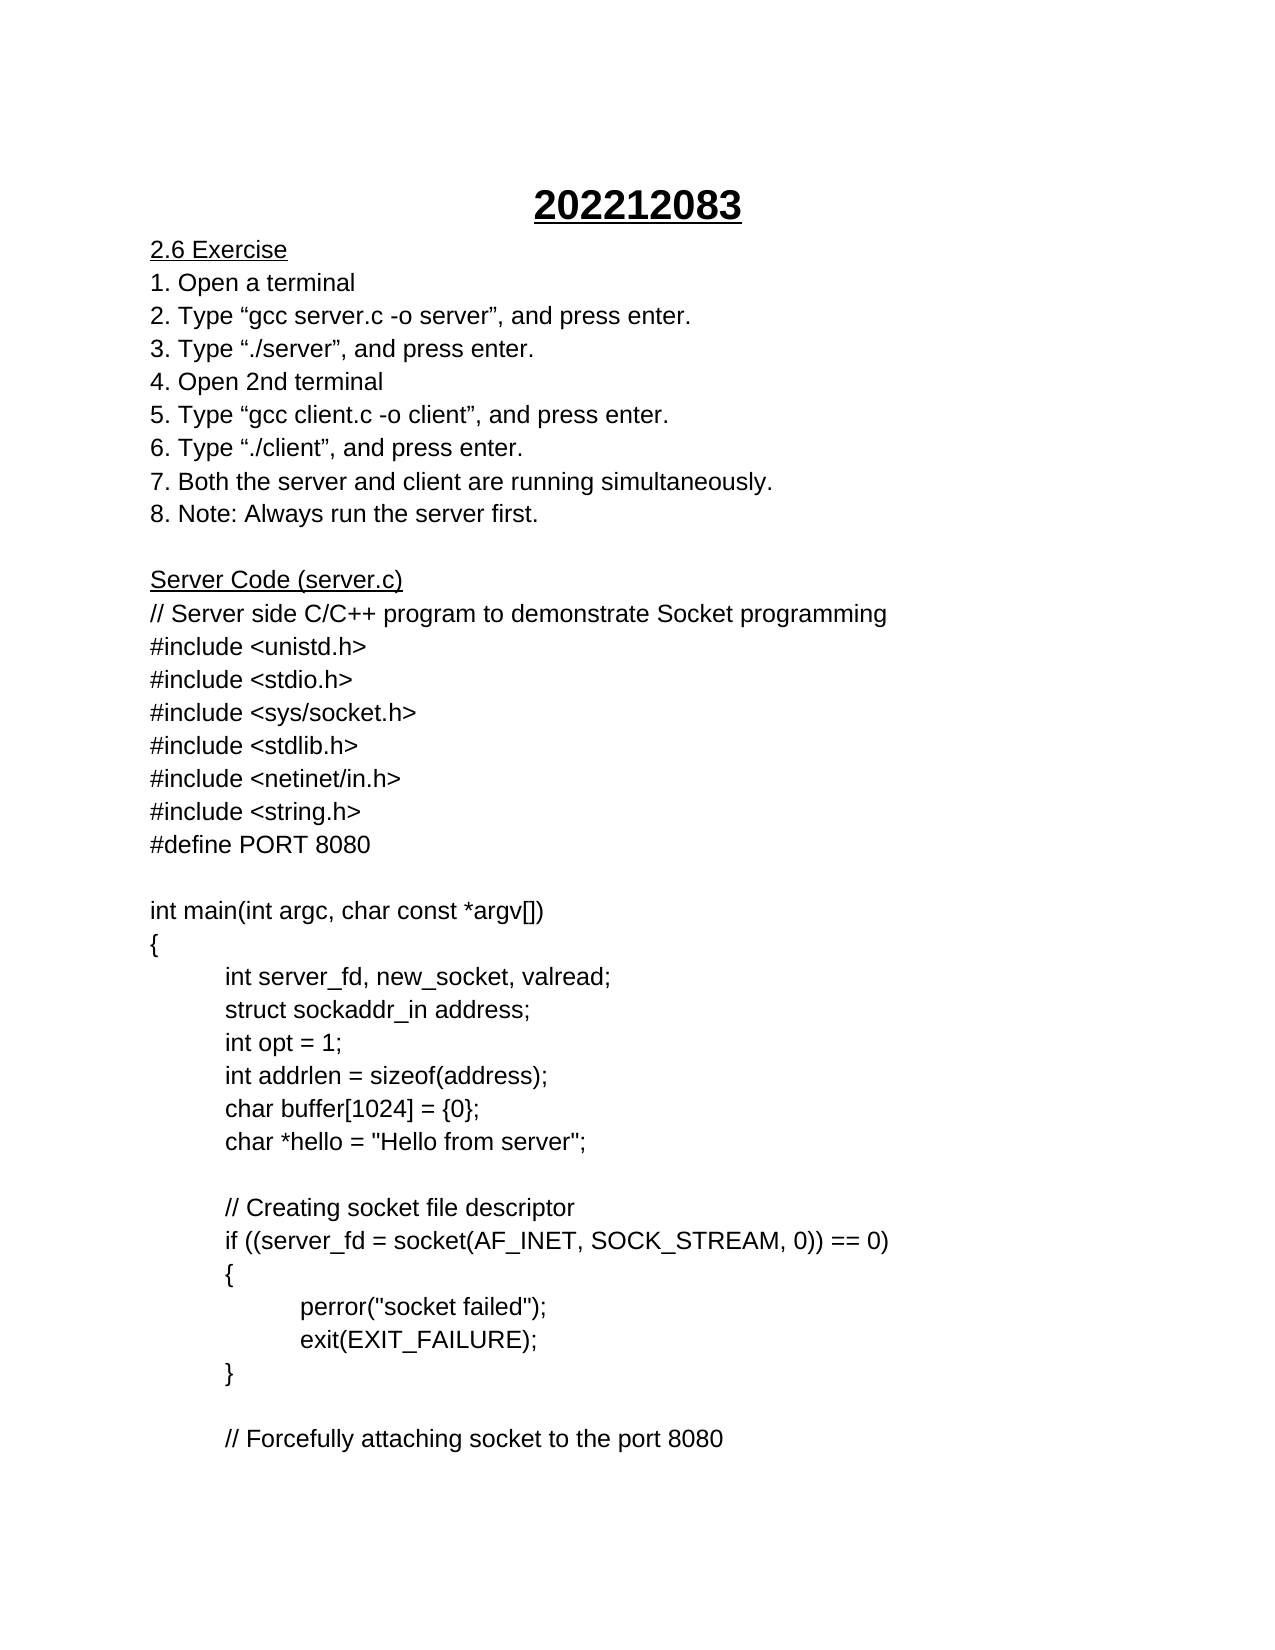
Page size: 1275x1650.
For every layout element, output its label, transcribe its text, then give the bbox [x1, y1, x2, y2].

text int addrlen = sizeof(address); [150, 1061, 1125, 1089]
text 4. Open 2nd terminal [150, 367, 1125, 396]
text // Server side C/C++ program to demonstrate Socket programming [150, 598, 1125, 627]
text { [150, 929, 1125, 957]
text } [150, 1358, 1125, 1387]
text char *hello = "Hello from server"; [150, 1127, 1125, 1156]
text #include <stdlib.h> [150, 731, 1125, 759]
text 8. Note: Always run the server first. [150, 499, 1125, 528]
text 5. Type “gcc client.c -o client”, and press enter. [150, 400, 1125, 429]
text #include <sys/socket.h> [150, 698, 1125, 726]
text #define PORT 8080 [150, 830, 1125, 858]
text 2.6 Exercise [150, 235, 1125, 264]
text exit(EXIT_FAILURE); [150, 1325, 1125, 1354]
text int server_fd, new_socket, valread; [150, 962, 1125, 991]
text 202212083 [150, 180, 1125, 228]
text 2. Type “gcc server.c -o server”, and press enter. [150, 301, 1125, 330]
text 7. Both the server and client are running simultaneously. [150, 466, 1125, 495]
text int opt = 1; [150, 1028, 1125, 1057]
text // Creating socket file descriptor [150, 1193, 1125, 1222]
text perror("socket failed"); [150, 1292, 1125, 1321]
text 1. Open a terminal [150, 268, 1125, 297]
text #include <stdio.h> [150, 664, 1125, 693]
text // Forcefully attaching socket to the port 8080 [150, 1424, 1125, 1453]
text char buffer[1024] = {0}; [150, 1094, 1125, 1123]
text struct sockaddr_in address; [150, 995, 1125, 1023]
text #include <netinet/in.h> [150, 764, 1125, 792]
text { [150, 1259, 1125, 1288]
text int main(int argc, char const *argv[]) [150, 896, 1125, 924]
text 3. Type “./server”, and press enter. [150, 334, 1125, 363]
text #include <string.h> [150, 797, 1125, 825]
text #include <unistd.h> [150, 632, 1125, 660]
text 6. Type “./client”, and press enter. [150, 433, 1125, 462]
text Server Code (server.c) [150, 566, 1125, 594]
text if ((server_fd = socket(AF_INET, SOCK_STREAM, 0)) == 0) [150, 1226, 1125, 1255]
